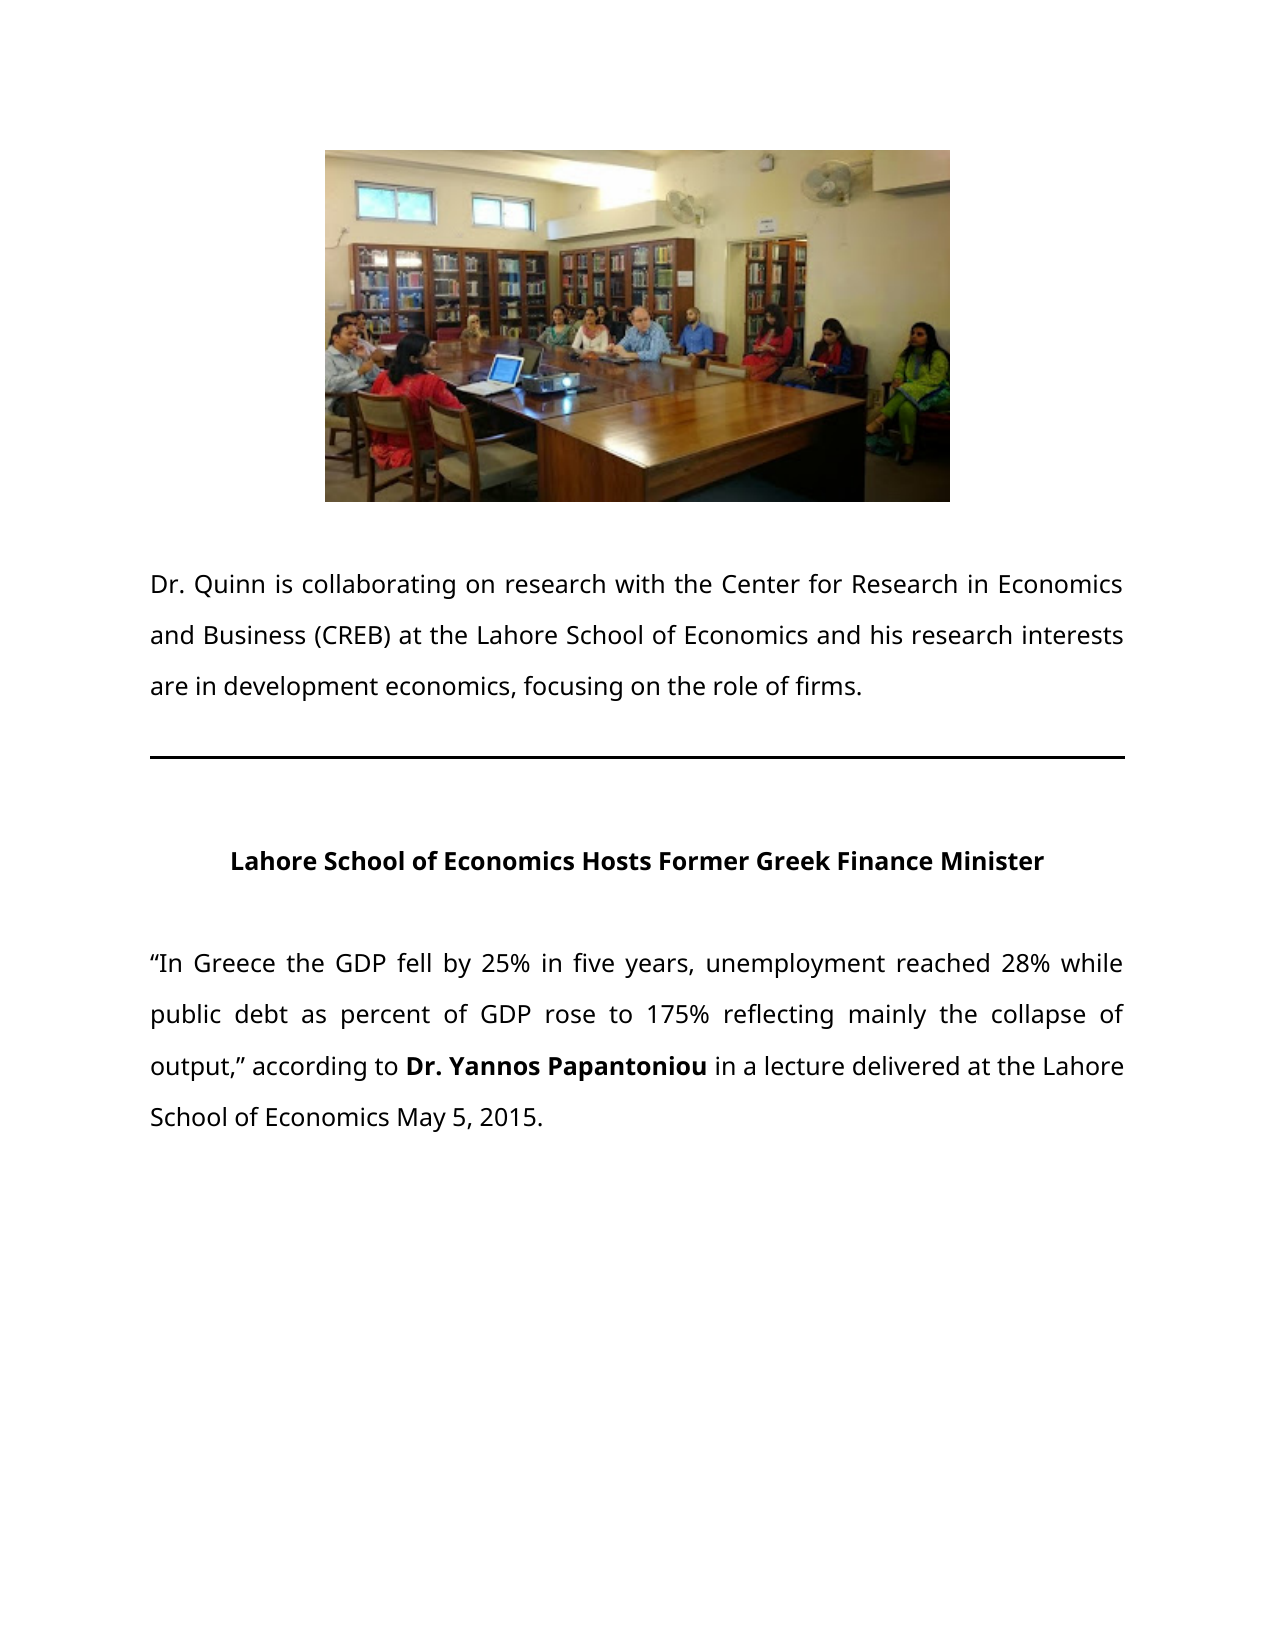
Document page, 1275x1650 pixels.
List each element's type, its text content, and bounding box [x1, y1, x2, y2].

text “In Greece the GDP fell by 25% in five years, unemployment reached 28% while public debt as percent of GDP rose to 175% reflecting mainly the collapse of output,” according to Dr. Yannos Papantoniou in a lecture delivered at the Lahore School of Economics May 5, 2015. [150, 946, 1125, 1133]
text Dr. Quinn is collaborating on research with the Center for Research in Economics and Business (CREB) at the Lahore School of Economics and his research interests are in development economics, focusing on the role of firms. [150, 567, 1125, 703]
picture [325, 150, 950, 502]
text Lahore School of Economics Hosts Former Greek Finance Minister [150, 844, 1125, 878]
